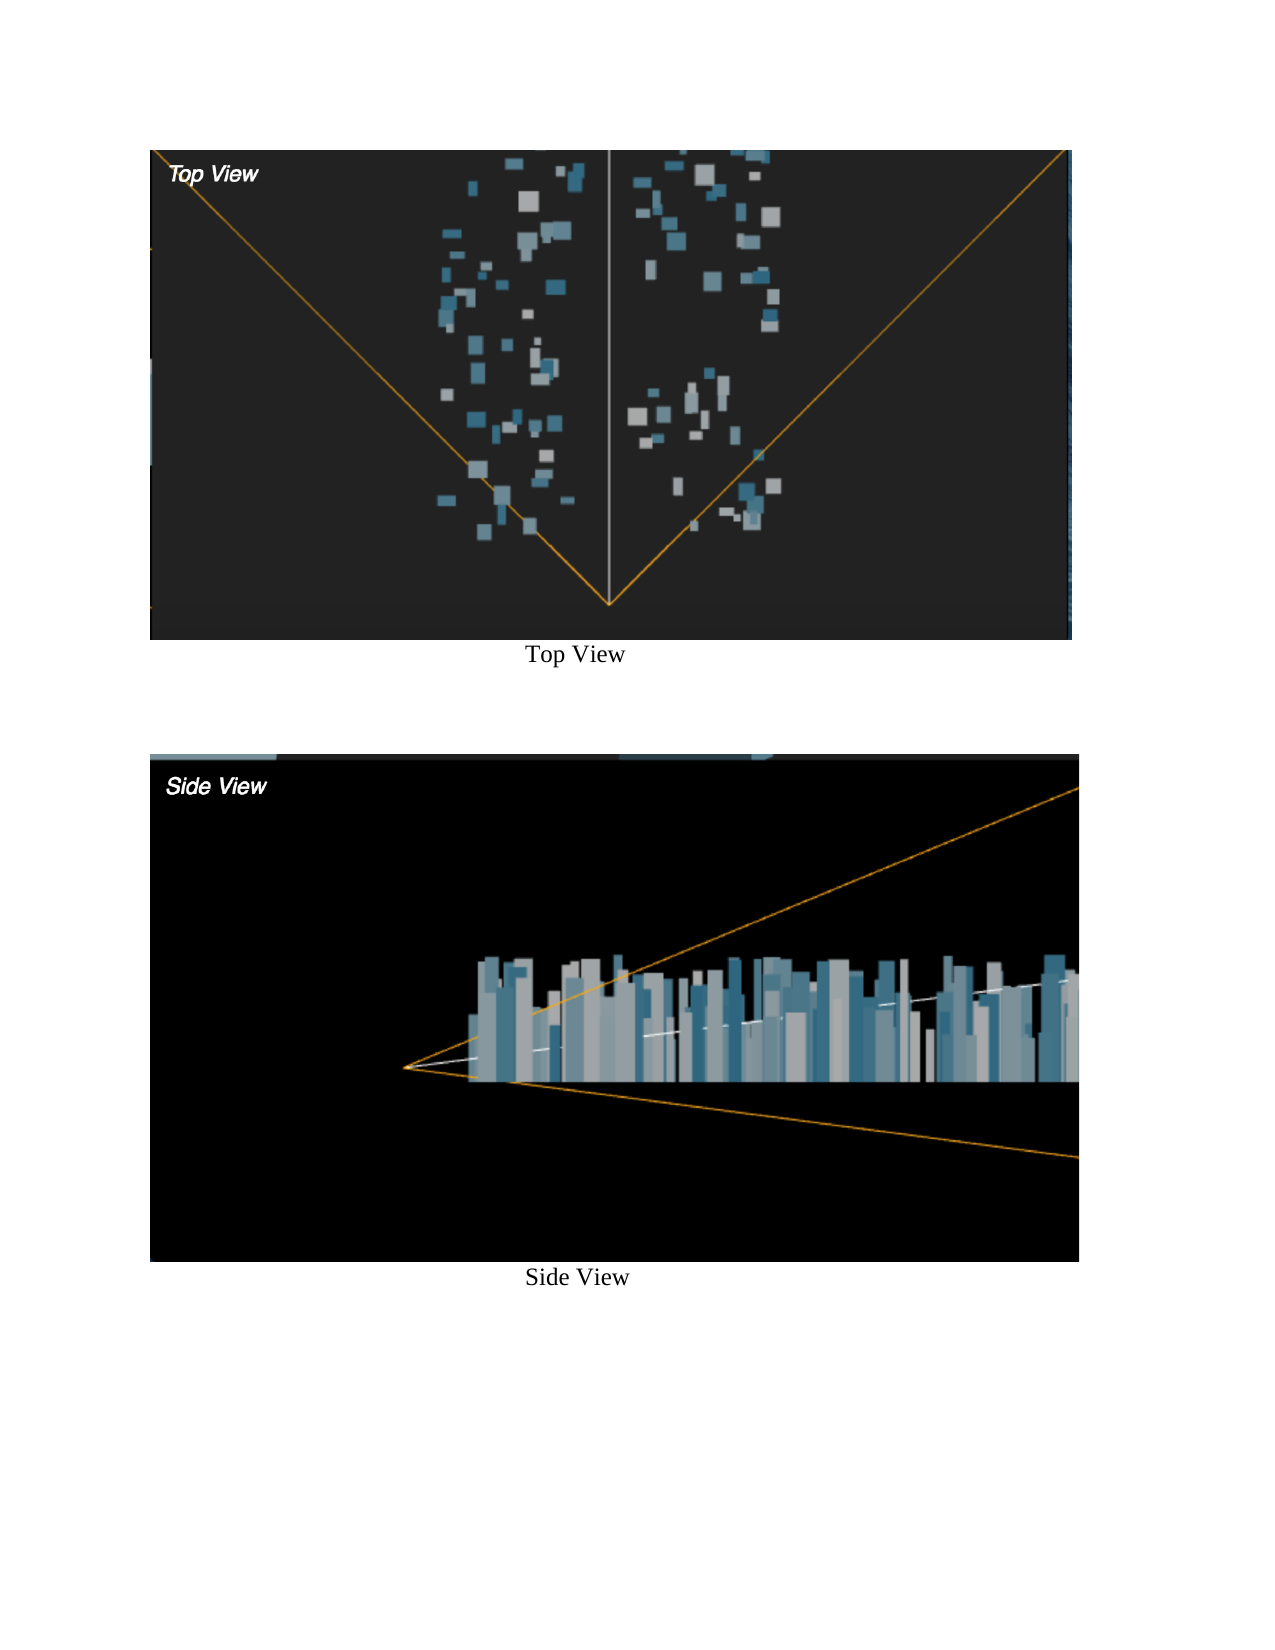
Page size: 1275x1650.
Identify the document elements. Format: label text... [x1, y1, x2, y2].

picture [150, 754, 1080, 1262]
picture [150, 150, 1072, 640]
text Top View [150, 639, 1125, 668]
text Side View [150, 1262, 1125, 1290]
